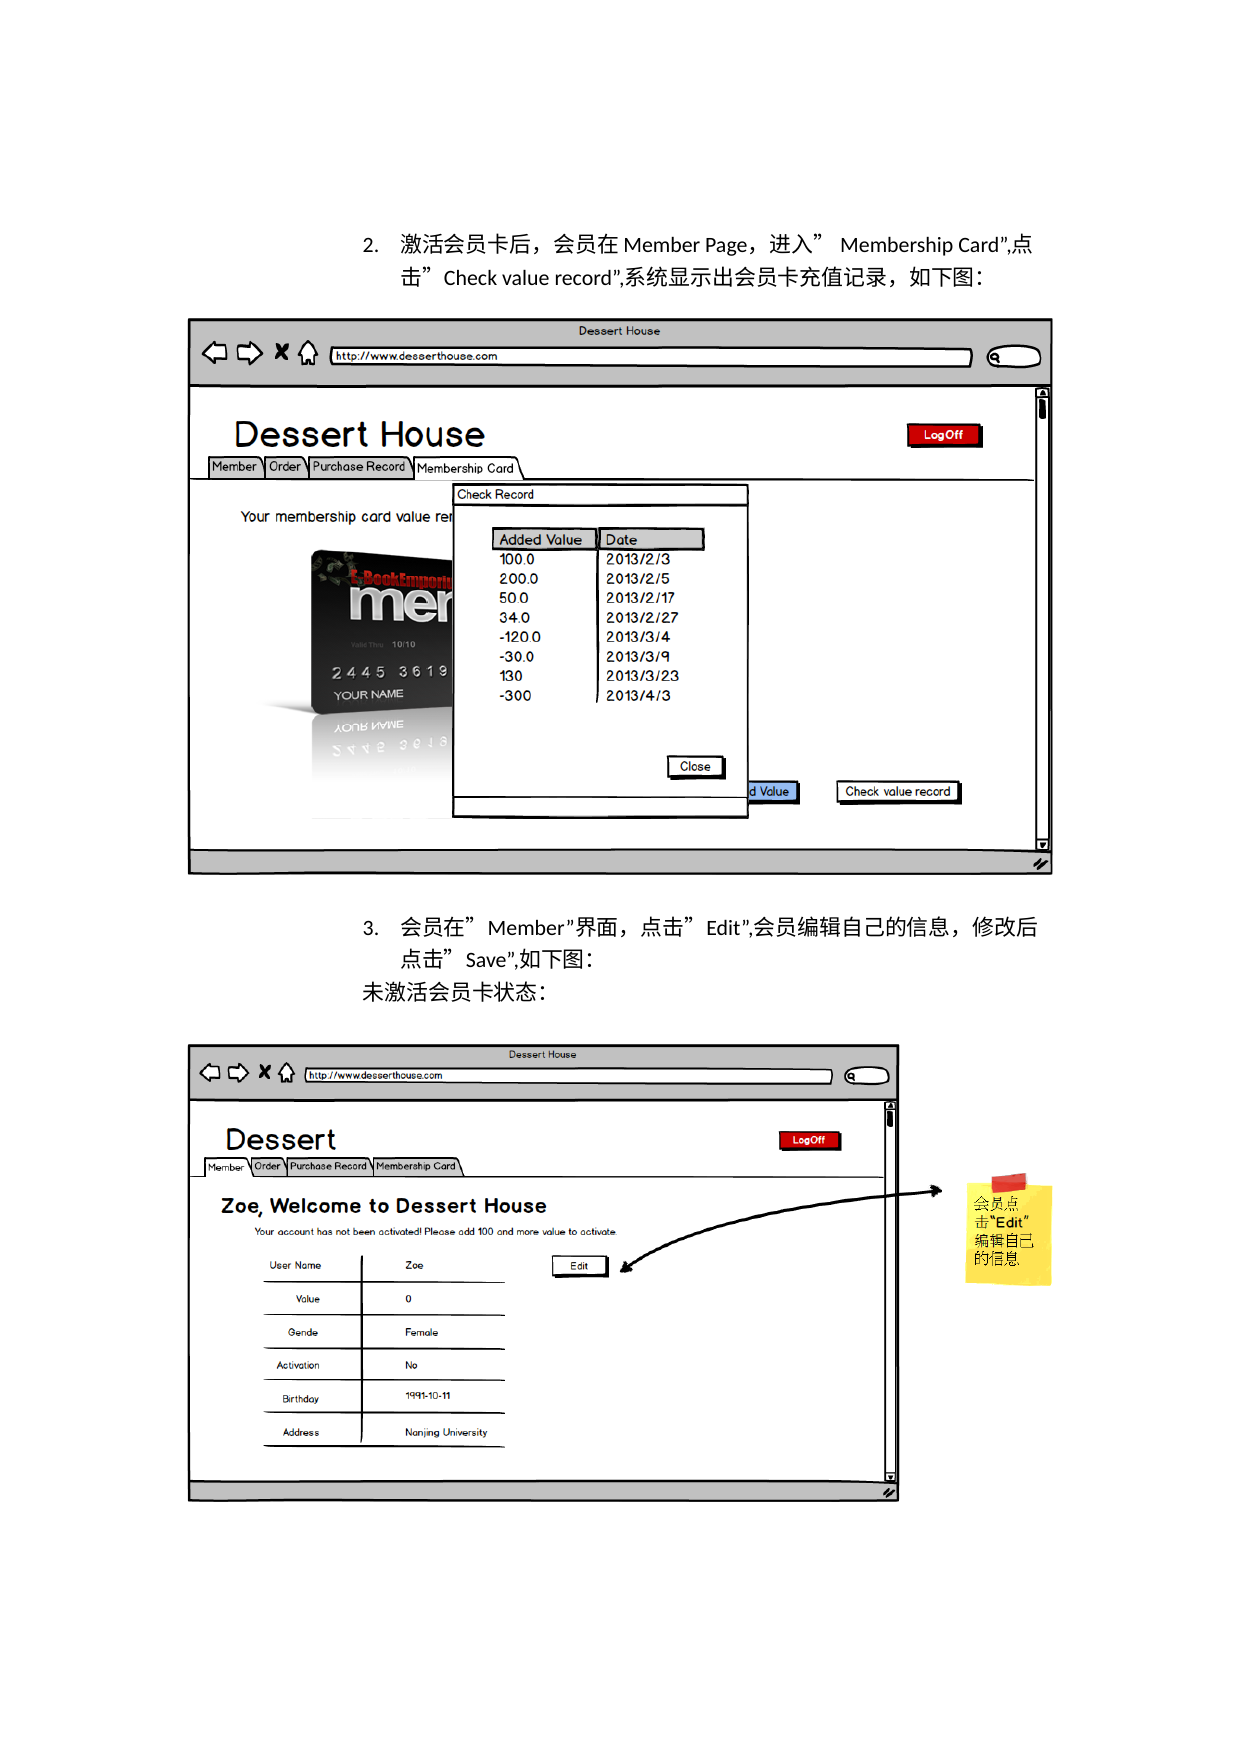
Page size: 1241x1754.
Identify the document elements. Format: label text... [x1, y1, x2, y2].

list 未激活会员卡状态： [362, 974, 1053, 1007]
list 激活会员卡后，会员在Member Page，进入” Membership Card”,点击”Check value record”,系统显示出会员卡充值记录，如下图： [362, 227, 1053, 292]
picture [187, 318, 1053, 875]
picture [187, 1044, 1053, 1502]
list 会员在”Member”界面，点击”Edit”,会员编辑自己的信息，修改后点击”Save”,如下图： [362, 909, 1053, 974]
